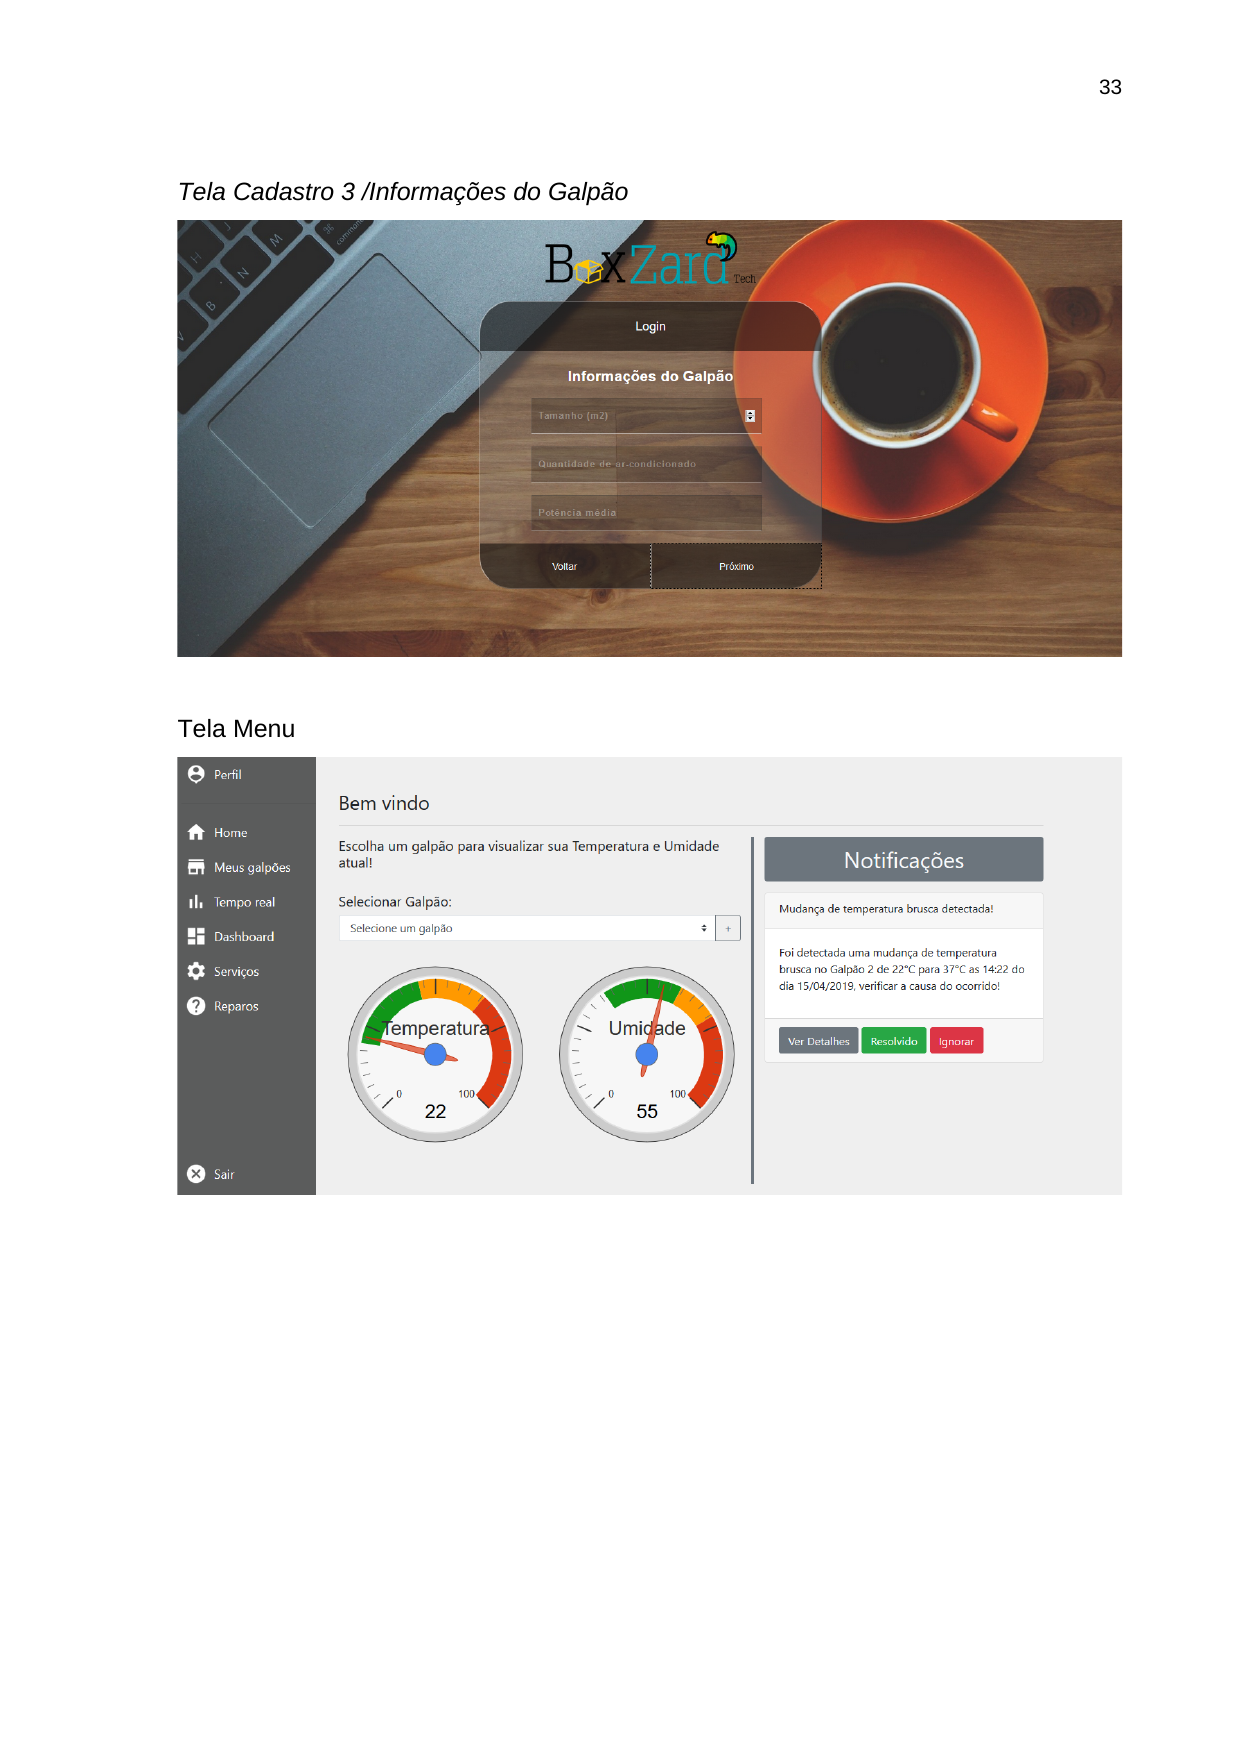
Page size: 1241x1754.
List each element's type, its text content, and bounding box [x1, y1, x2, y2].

text Tela Cadastro 3 /Informações do Galpão [177, 177, 1122, 206]
picture [177, 757, 1123, 1195]
picture [177, 220, 1123, 657]
text Tela Menu [177, 714, 1122, 743]
